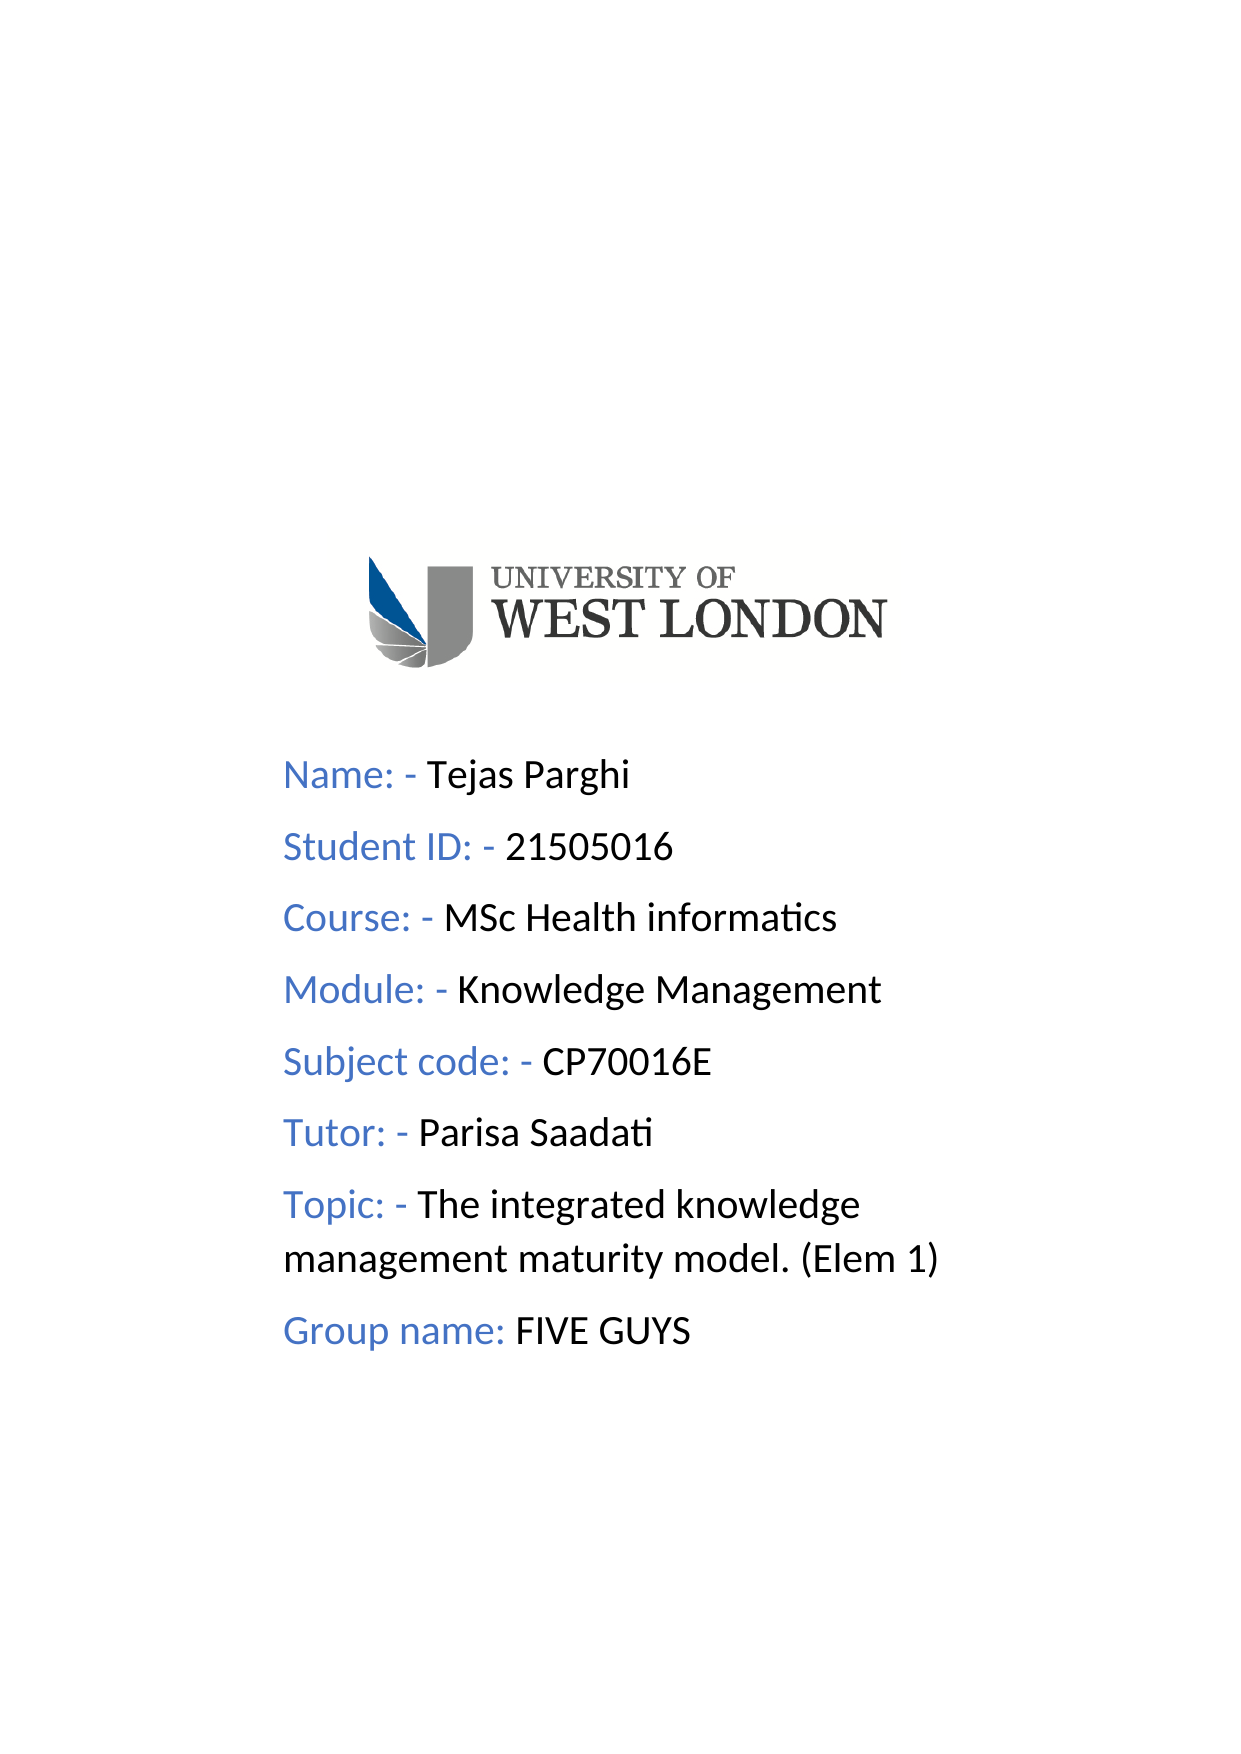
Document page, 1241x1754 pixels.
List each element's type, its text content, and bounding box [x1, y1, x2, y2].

text Topic: - The integrated knowledge management maturity model. (Elem 1) [283, 1178, 1090, 1283]
text Tutor: - Parisa Saadati [283, 1106, 1090, 1157]
text Student ID: - 21505016 [283, 820, 1090, 871]
text Course: - MSc Health informatics [283, 891, 1090, 942]
text Module: - Knowledge Management [283, 963, 1090, 1014]
text Name: - Tejas Parghi [283, 748, 1090, 799]
picture [327, 525, 901, 683]
text Subject code: - CP70016E [283, 1034, 1090, 1085]
text Group name: FIVE GUYS [283, 1304, 1090, 1355]
